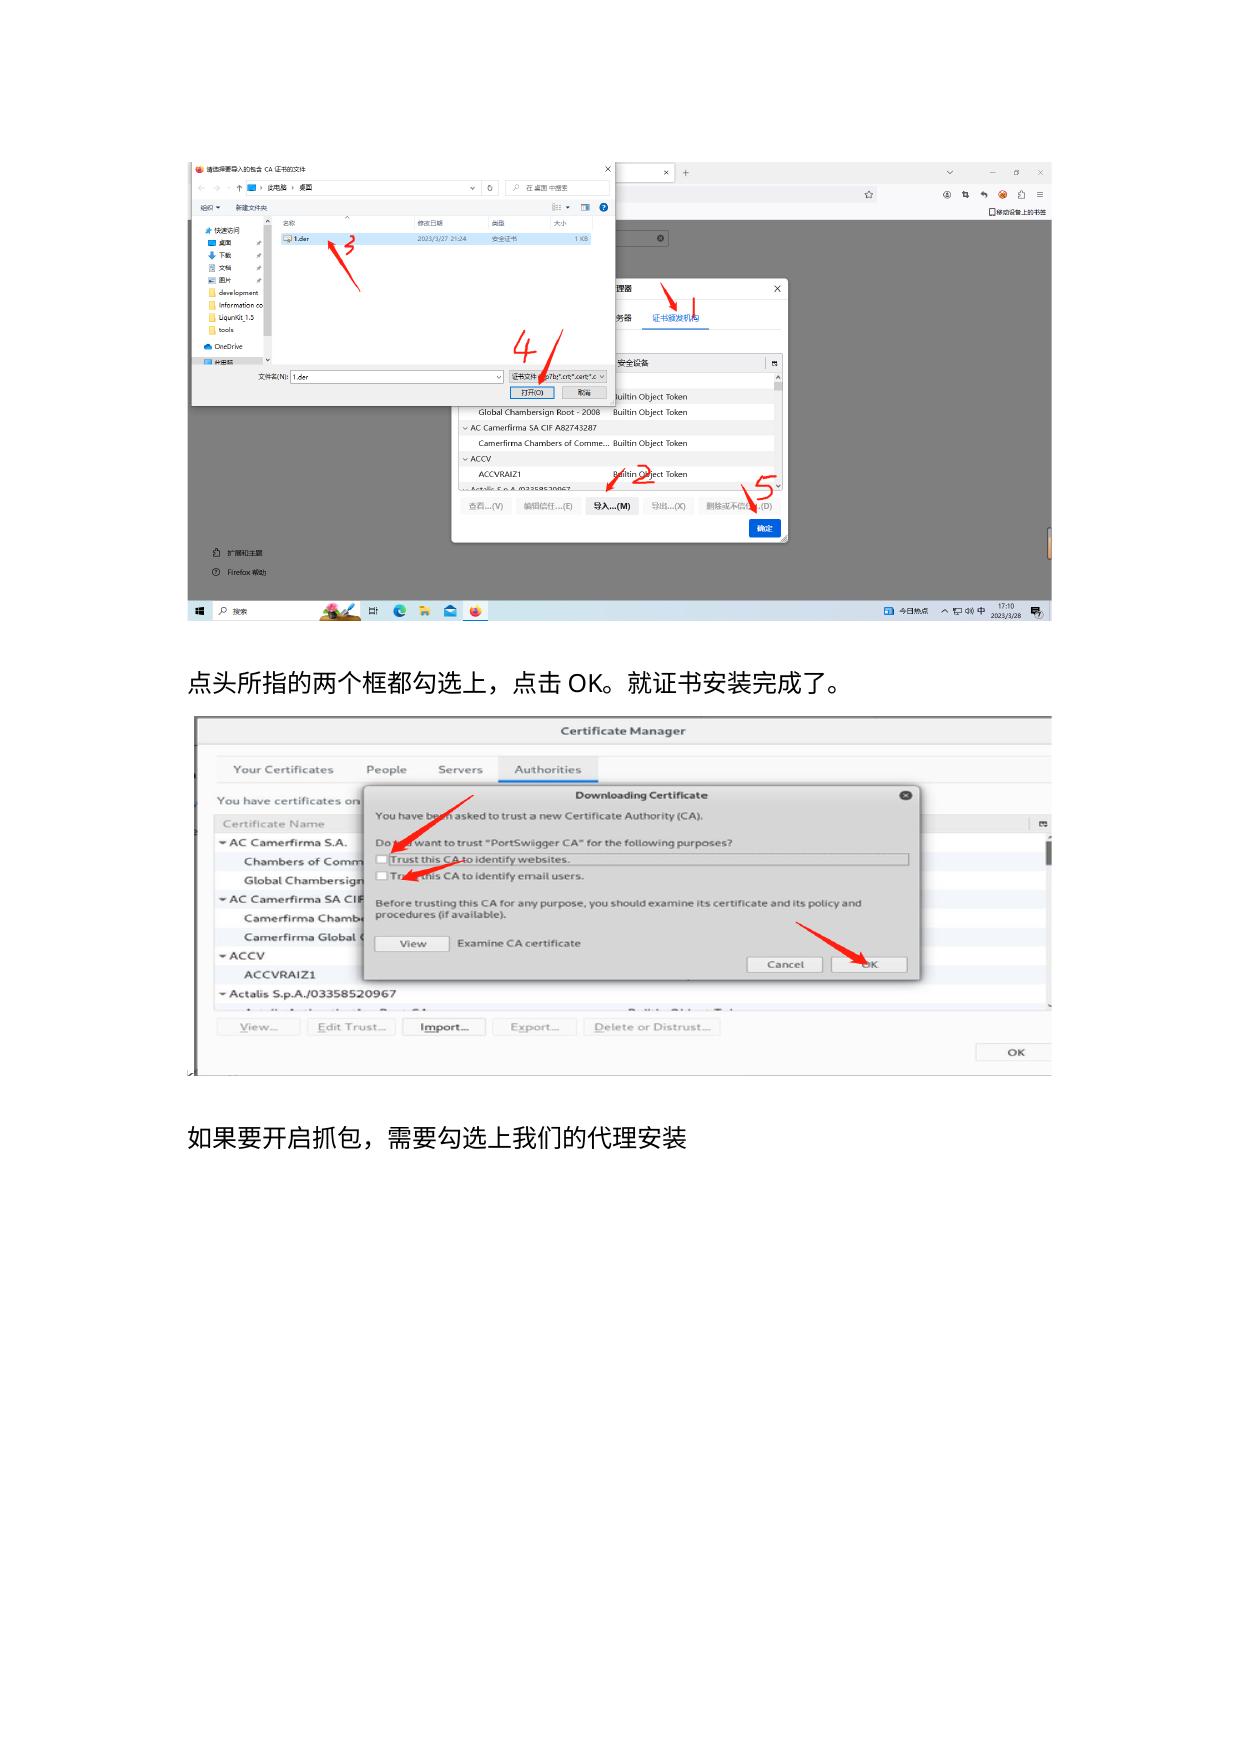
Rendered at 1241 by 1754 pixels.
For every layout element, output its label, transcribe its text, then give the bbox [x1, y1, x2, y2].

picture [187, 162, 1052, 621]
list 点头所指的两个框都勾选上，点击OK。就证书安装完成了。 [187, 649, 1053, 714]
picture [187, 714, 1052, 1076]
list 如果要开启抓包，需要勾选上我们的代理安装 [187, 1104, 1053, 1169]
